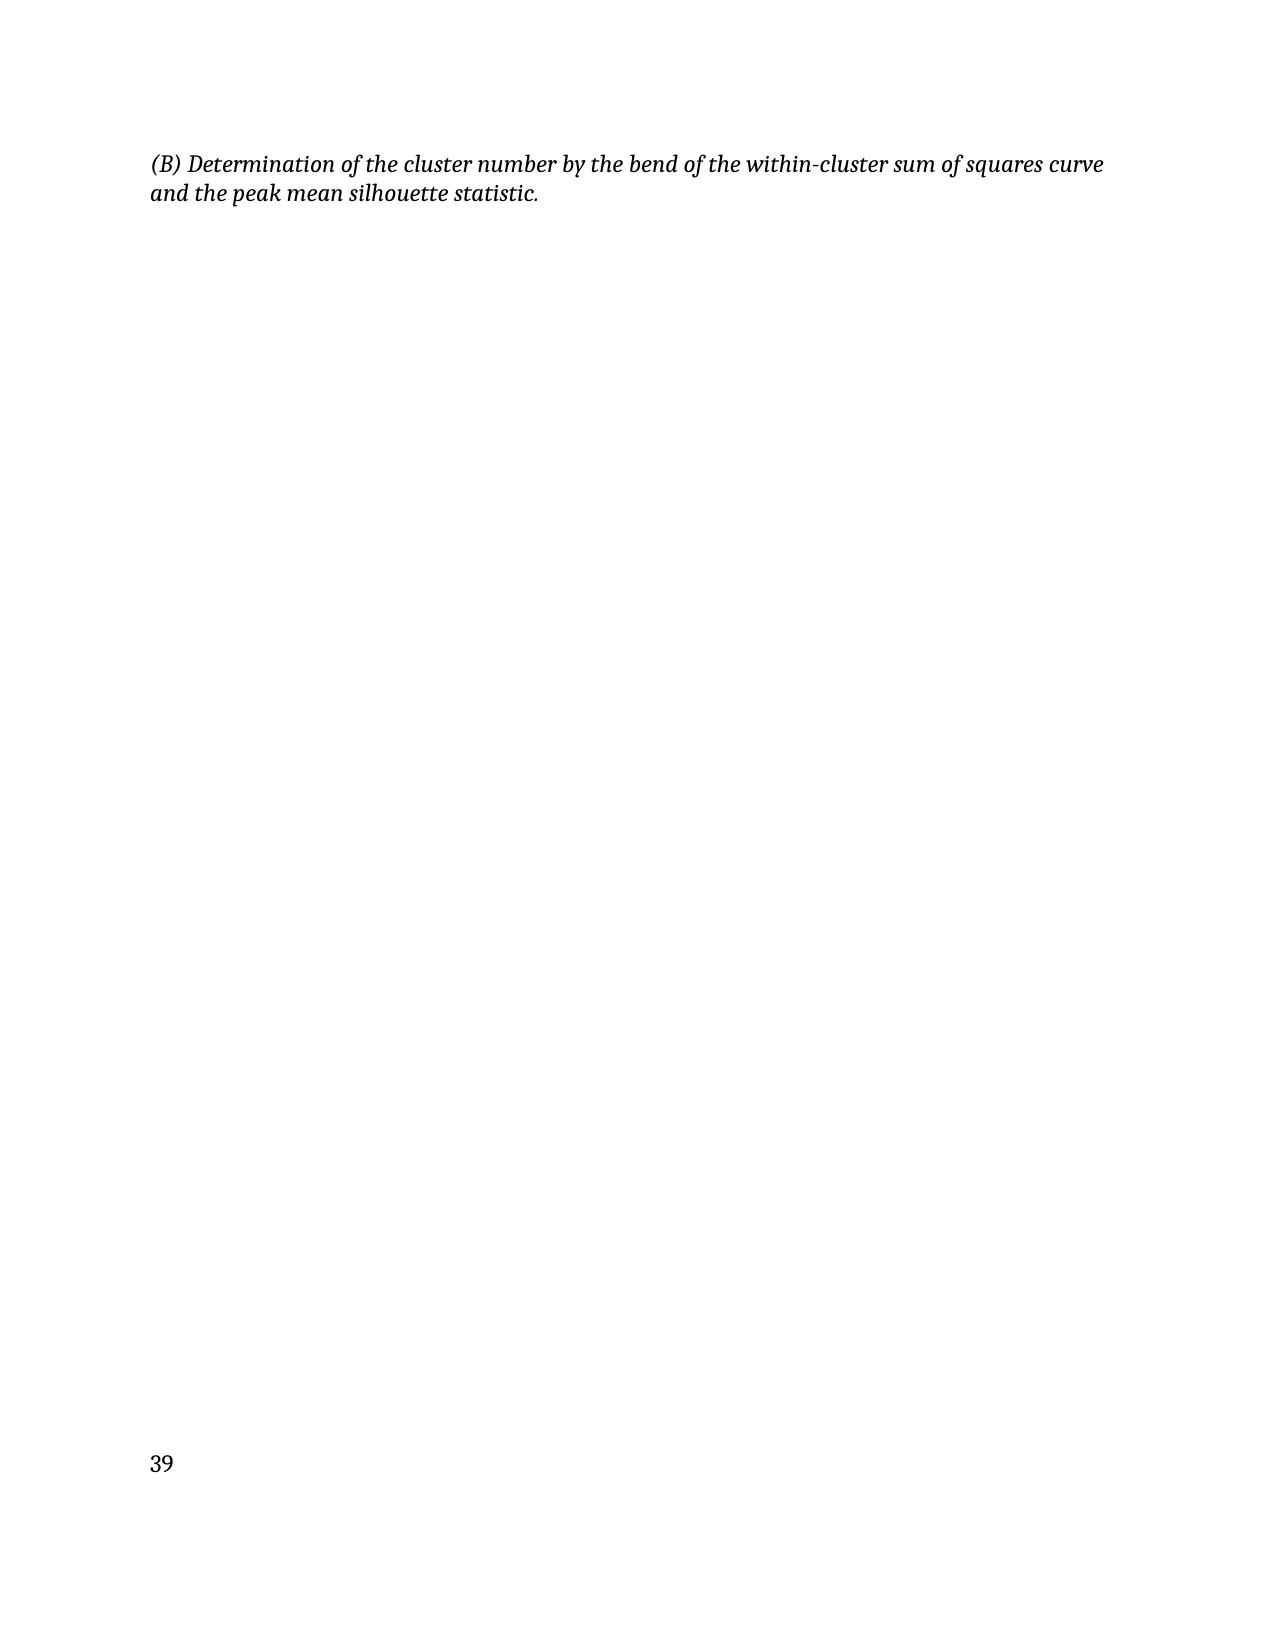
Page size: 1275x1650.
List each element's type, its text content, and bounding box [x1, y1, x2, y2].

text (B) Determination of the cluster number by the bend of the within-cluster sum of squares curve and the peak mean silhouette statistic. [150, 150, 1125, 207]
